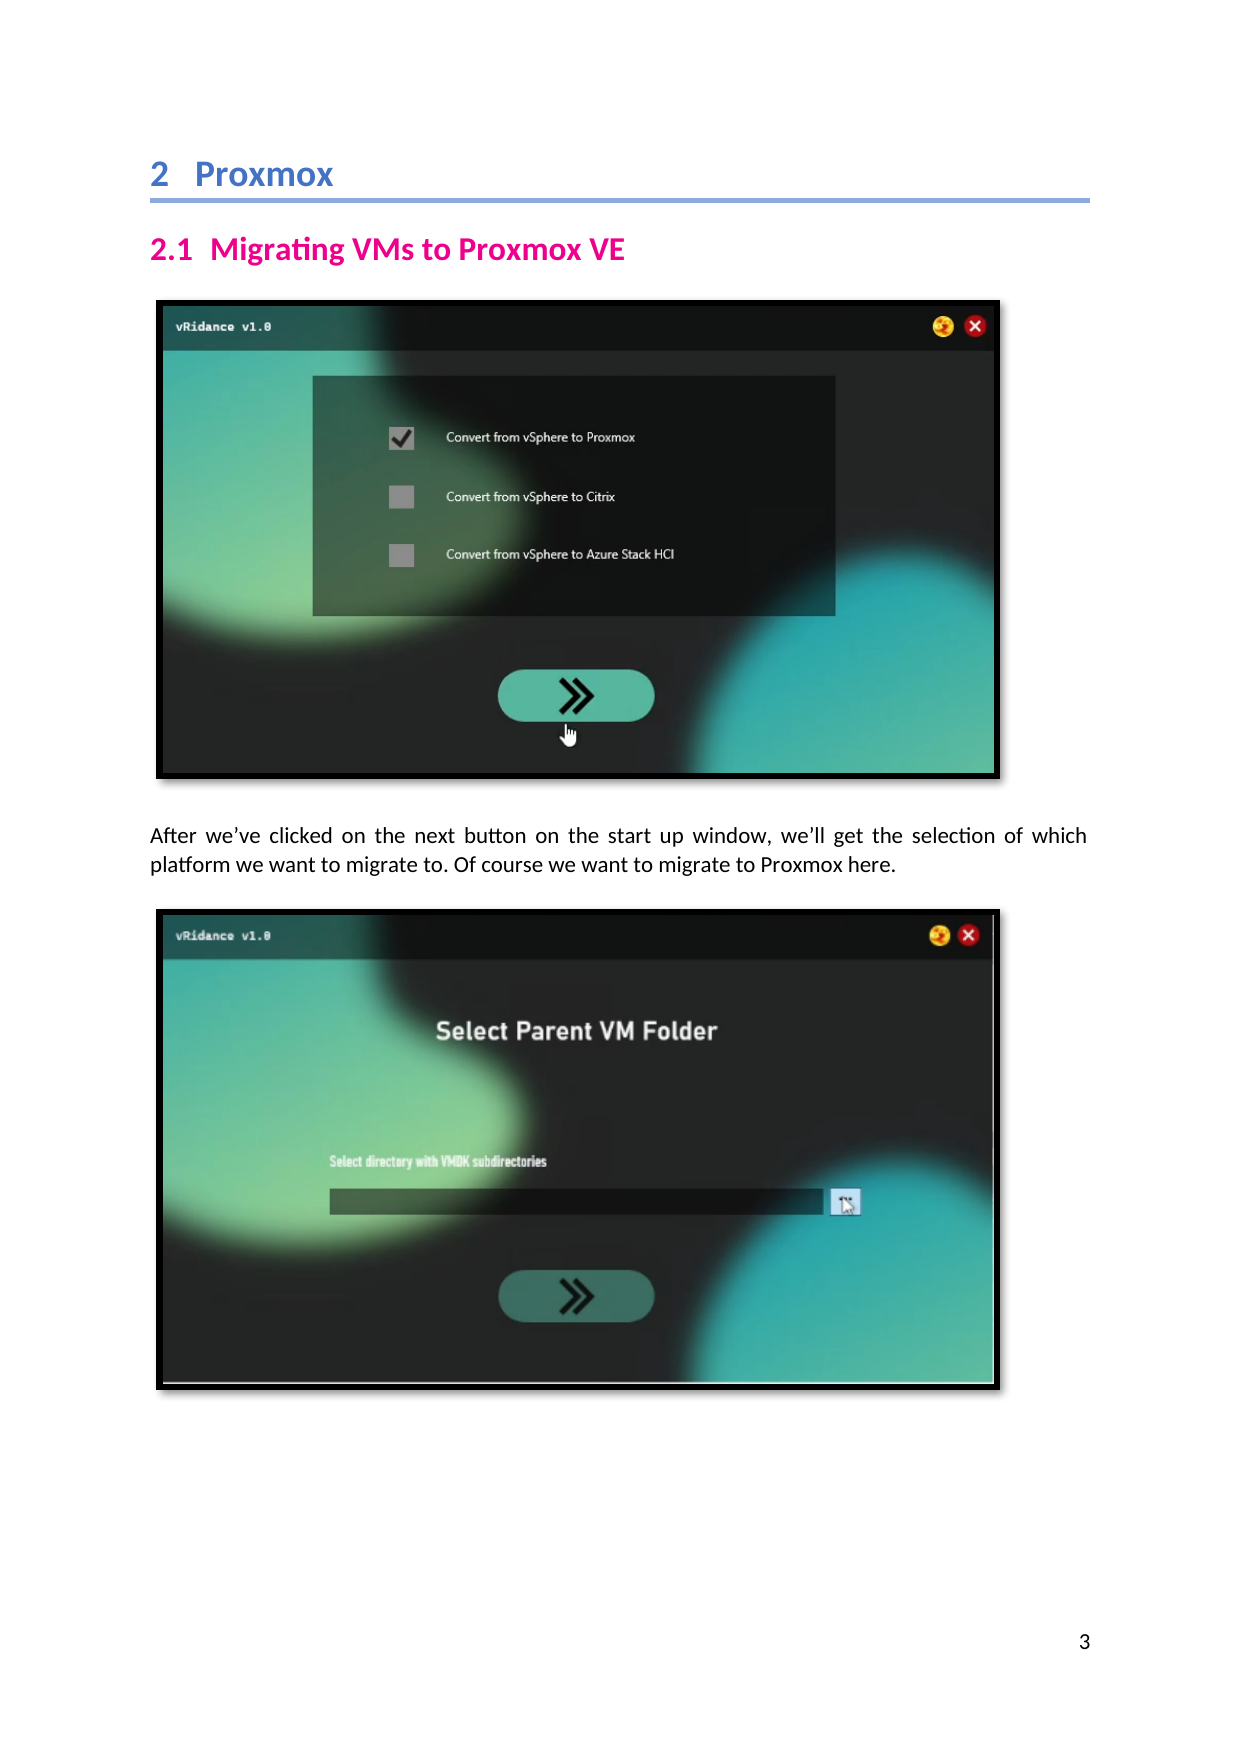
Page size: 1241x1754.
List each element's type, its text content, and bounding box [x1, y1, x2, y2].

subtitle Migrating VMs to Proxmox VE [150, 228, 1090, 268]
subtitle Proxmox [150, 150, 1090, 198]
text After we’ve clicked on the next button on the start up window, we’ll get the selection of which platform we want to migrate to. Of course we want to migrate to Proxmox here. [150, 822, 1090, 878]
picture [163, 915, 994, 1384]
picture [163, 306, 994, 773]
